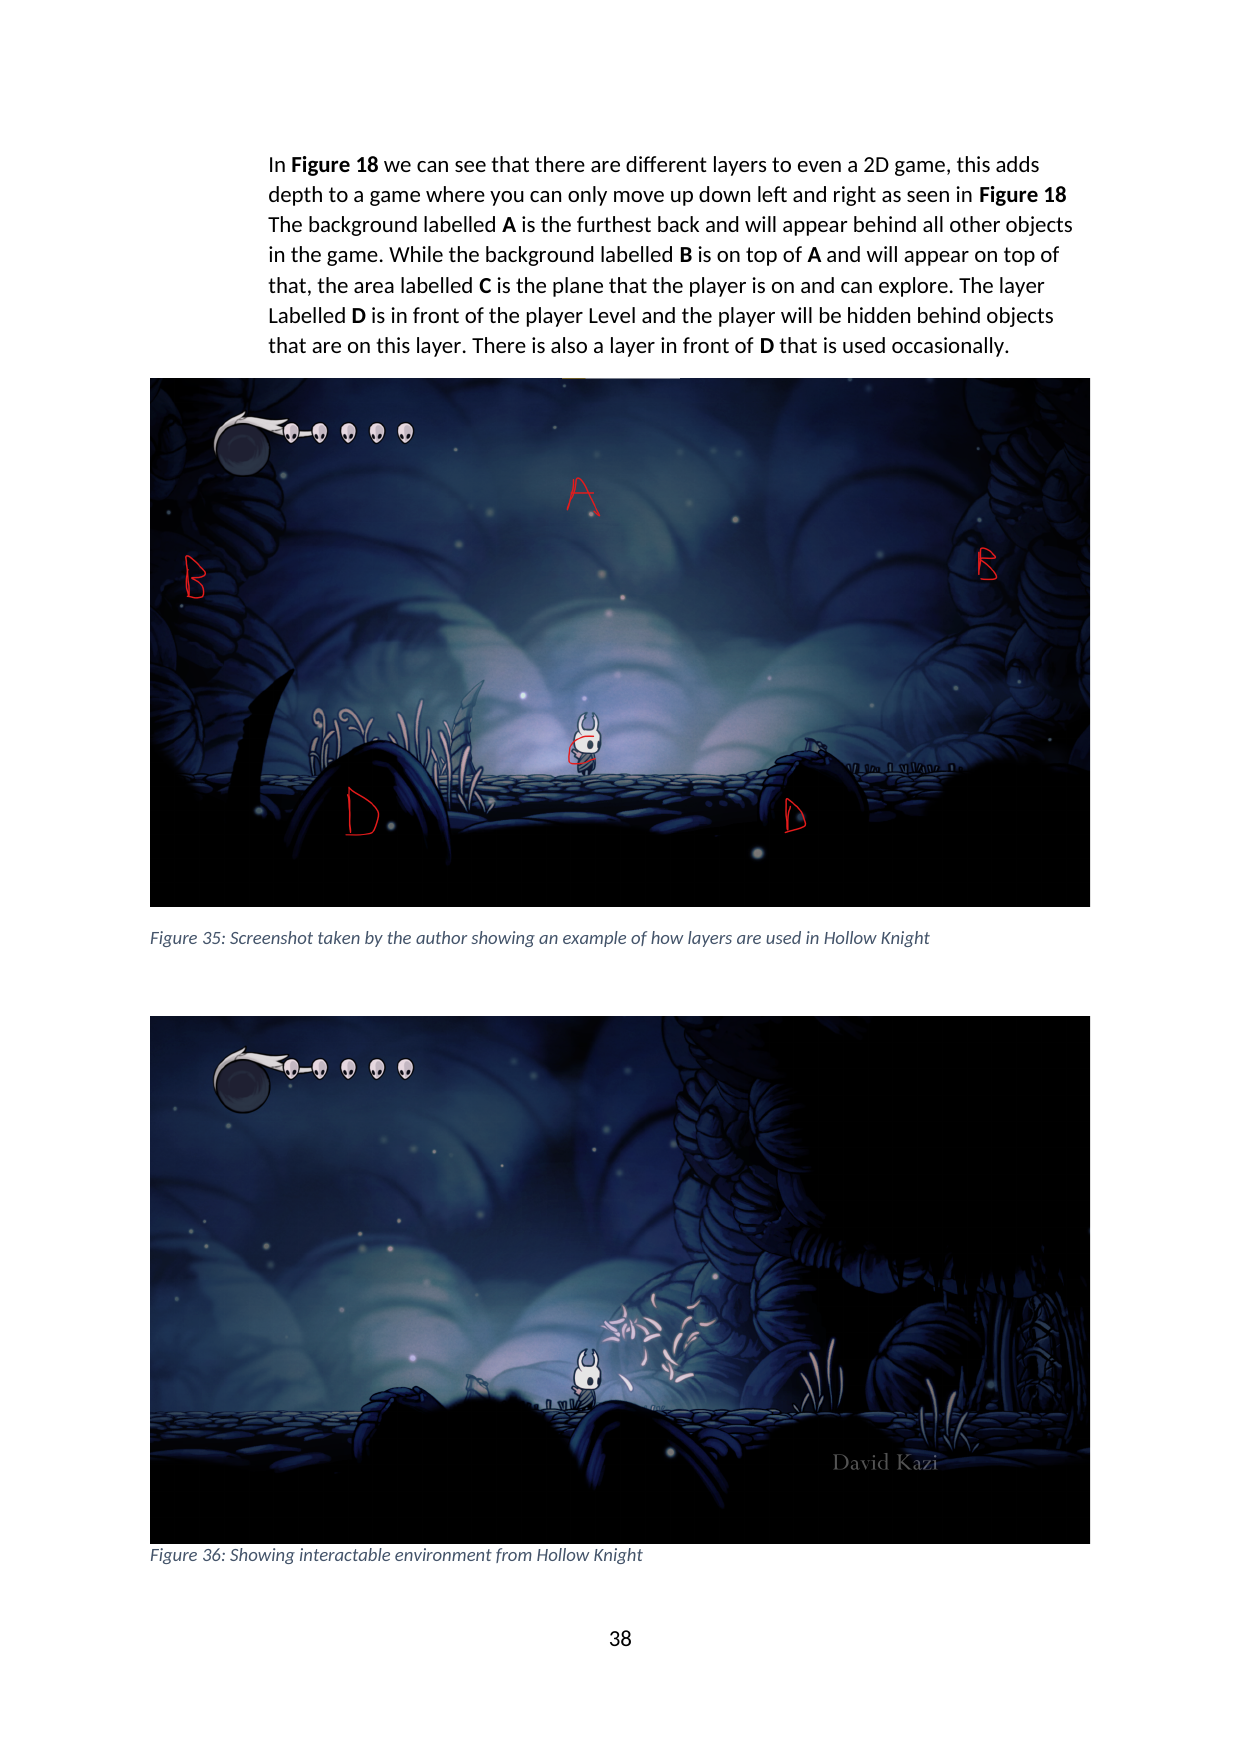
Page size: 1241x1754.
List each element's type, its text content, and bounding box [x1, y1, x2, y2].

picture [150, 1016, 1091, 1544]
text In Figure 18 we can see that there are different layers to even a 2D game, this adds depth to a game where you can only move up down left and right as seen in Figure 18 The background labelled A is the furthest back and will appear behind all other objects in the game. While the background labelled B is on top of A and will appear on top of that, the area labelled C is the plane that the player is on and can explore. The layer Labelled D is in front of the player Level and the player will be hidden behind objects that are on this layer. There is also a layer in front of D that is used occasionally. [268, 150, 1090, 359]
picture [150, 378, 1091, 907]
